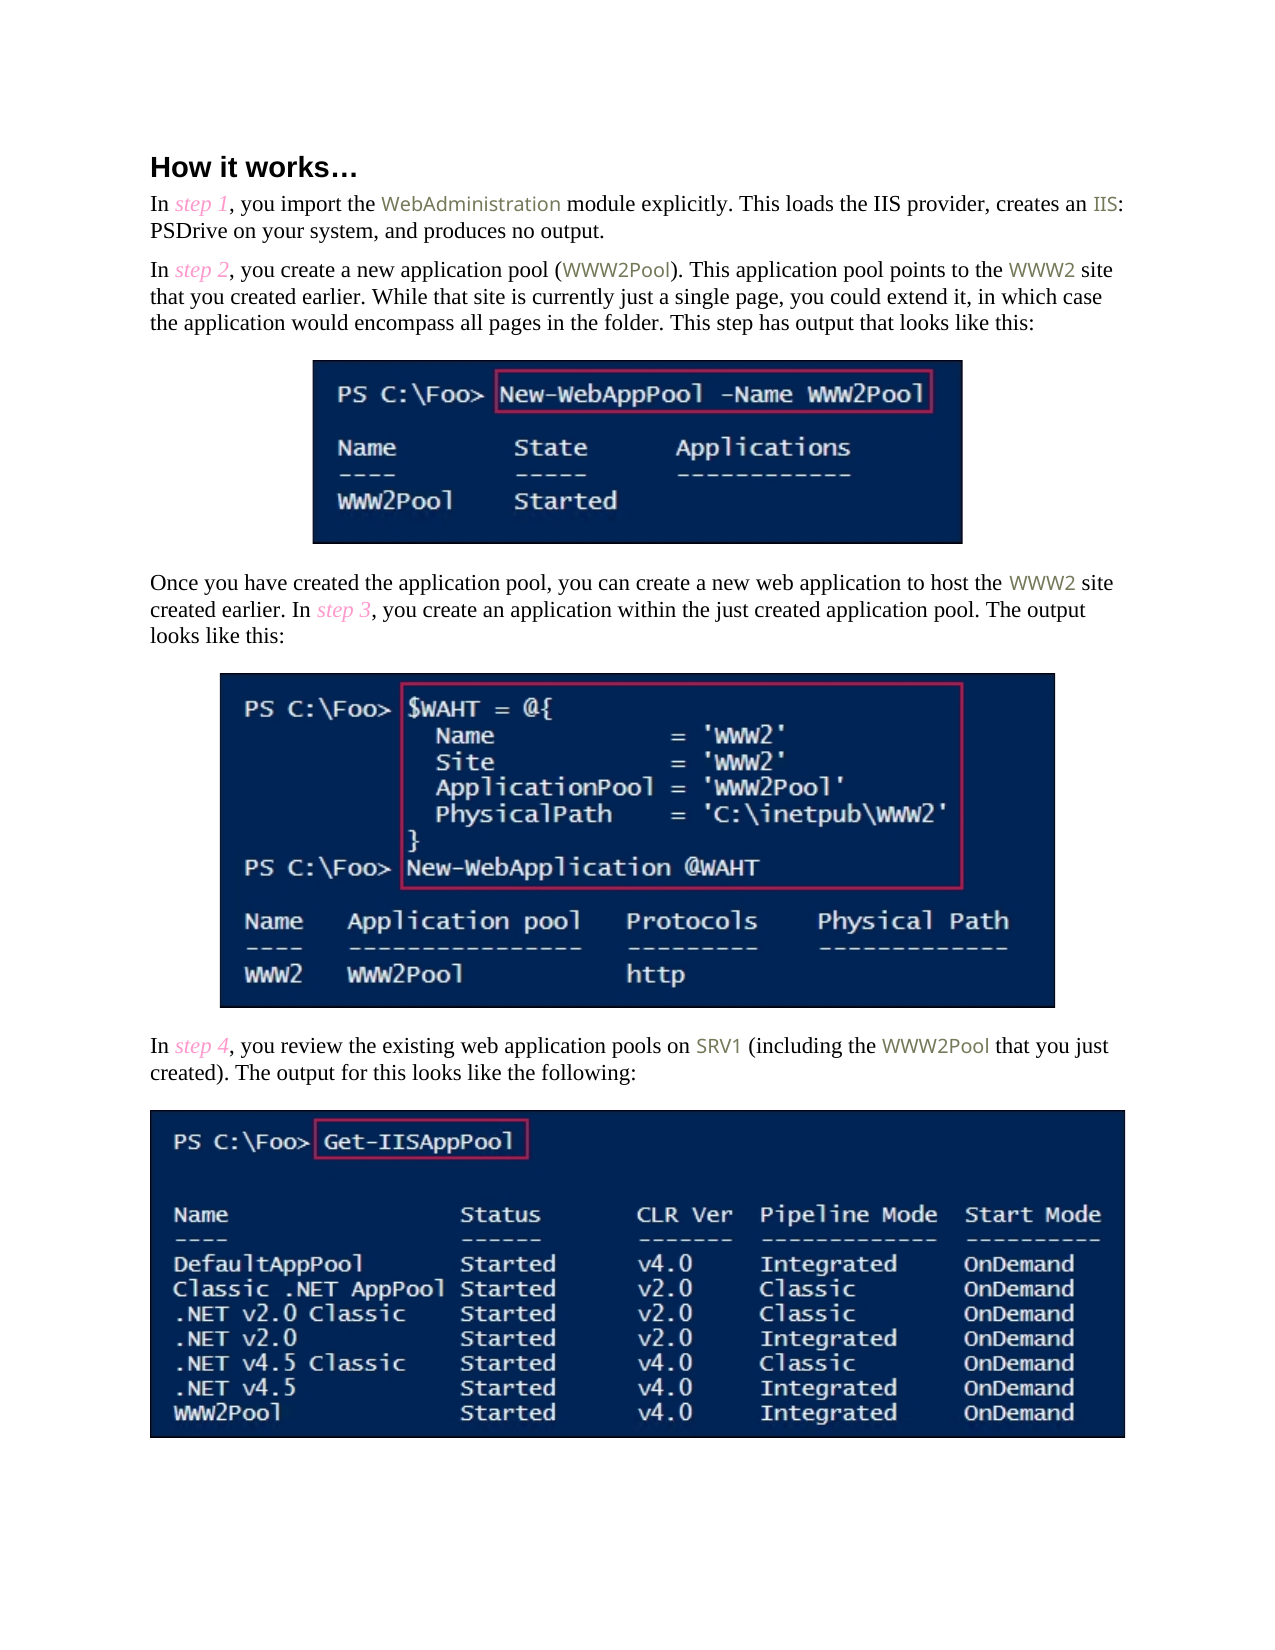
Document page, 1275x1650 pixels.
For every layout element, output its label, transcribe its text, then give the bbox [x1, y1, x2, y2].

picture [219, 673, 1056, 1008]
text Once you have created the application pool, you can create a new web application to host the WWW2 site created earlier. In step 3, you create an application within the just created application pool. The output looks like this: [150, 569, 1125, 649]
text In step 1, you import the WebAdministration module explicitly. This loads the IIS provider, creates an IIS: PSDrive on your system, and produces no output. [150, 190, 1125, 243]
text In step 4, you review the existing web application pools on SRV1 (including the WWW2Pool that you just created). The output for this looks like the following: [150, 1032, 1125, 1086]
subtitle How it works… [150, 150, 1125, 183]
picture [312, 360, 963, 544]
picture [150, 1110, 1125, 1438]
text In step 2, you create a new application pool (WWW2Pool). This application pool points to the WWW2 site that you created earlier. While that site is currently just a single page, you could extend it, in which case the application would encompass all pages in the folder. This step has output that looks like this: [150, 256, 1125, 336]
